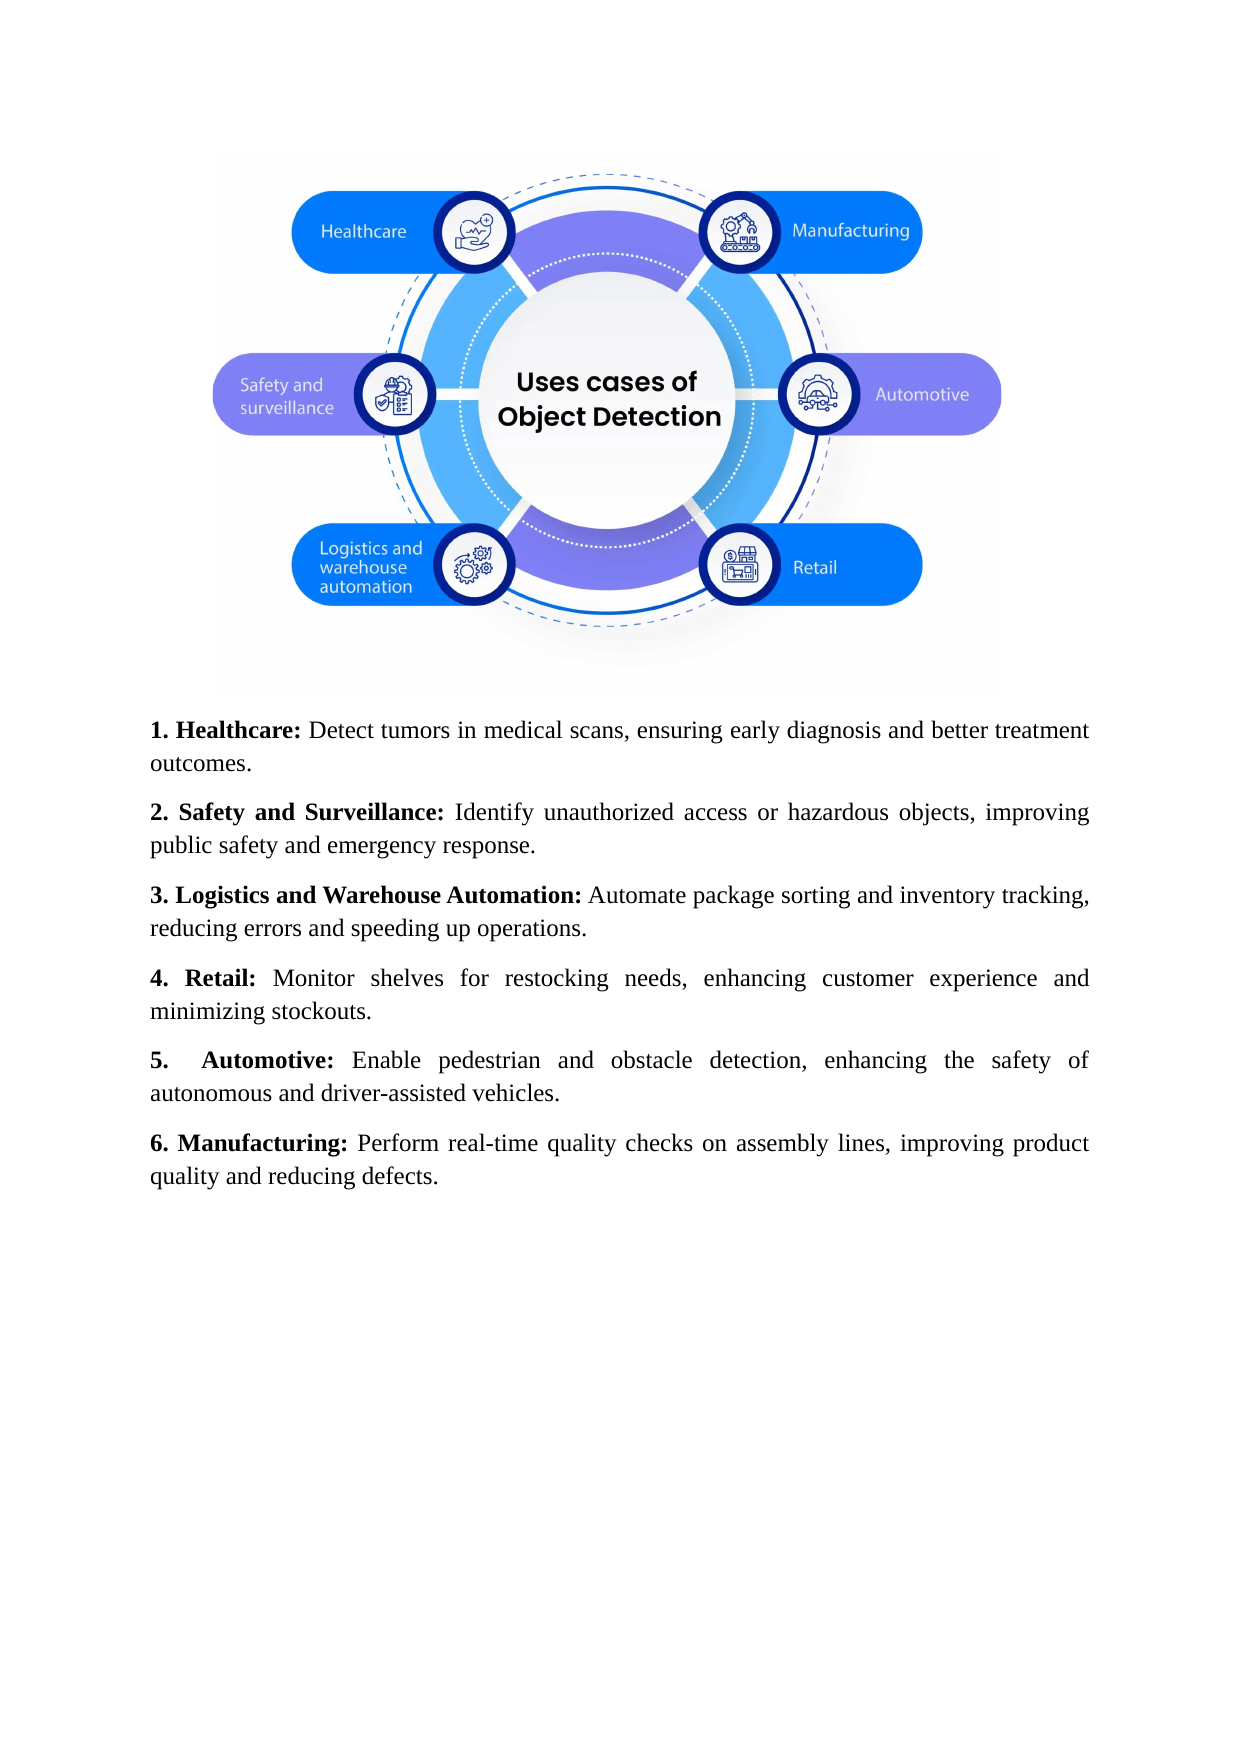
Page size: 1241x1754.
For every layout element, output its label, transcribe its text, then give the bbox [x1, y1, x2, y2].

text 6. Manufacturing: Perform real-time quality checks on assembly lines, improving product quality and reducing defects. [150, 1128, 1090, 1190]
text 4. Retail: Monitor shelves for restocking needs, enhancing customer experience and minimizing stockouts. [150, 963, 1090, 1024]
picture [212, 150, 1002, 694]
text 5. Automotive: Enable pedestrian and obstacle detection, enhancing the safety of autonomous and driver-assisted vehicles. [150, 1046, 1090, 1107]
text 1. Healthcare: Detect tumors in medical scans, ensuring early diagnosis and better treatment outcomes. [150, 715, 1090, 776]
text 3. Logistics and Warehouse Automation: Automate package sorting and inventory tracking, reducing errors and speeding up operations. [150, 880, 1090, 942]
text 2. Safety and Surveillance: Identify unauthorized access or hazardous objects, improving public safety and emergency response. [150, 797, 1090, 859]
